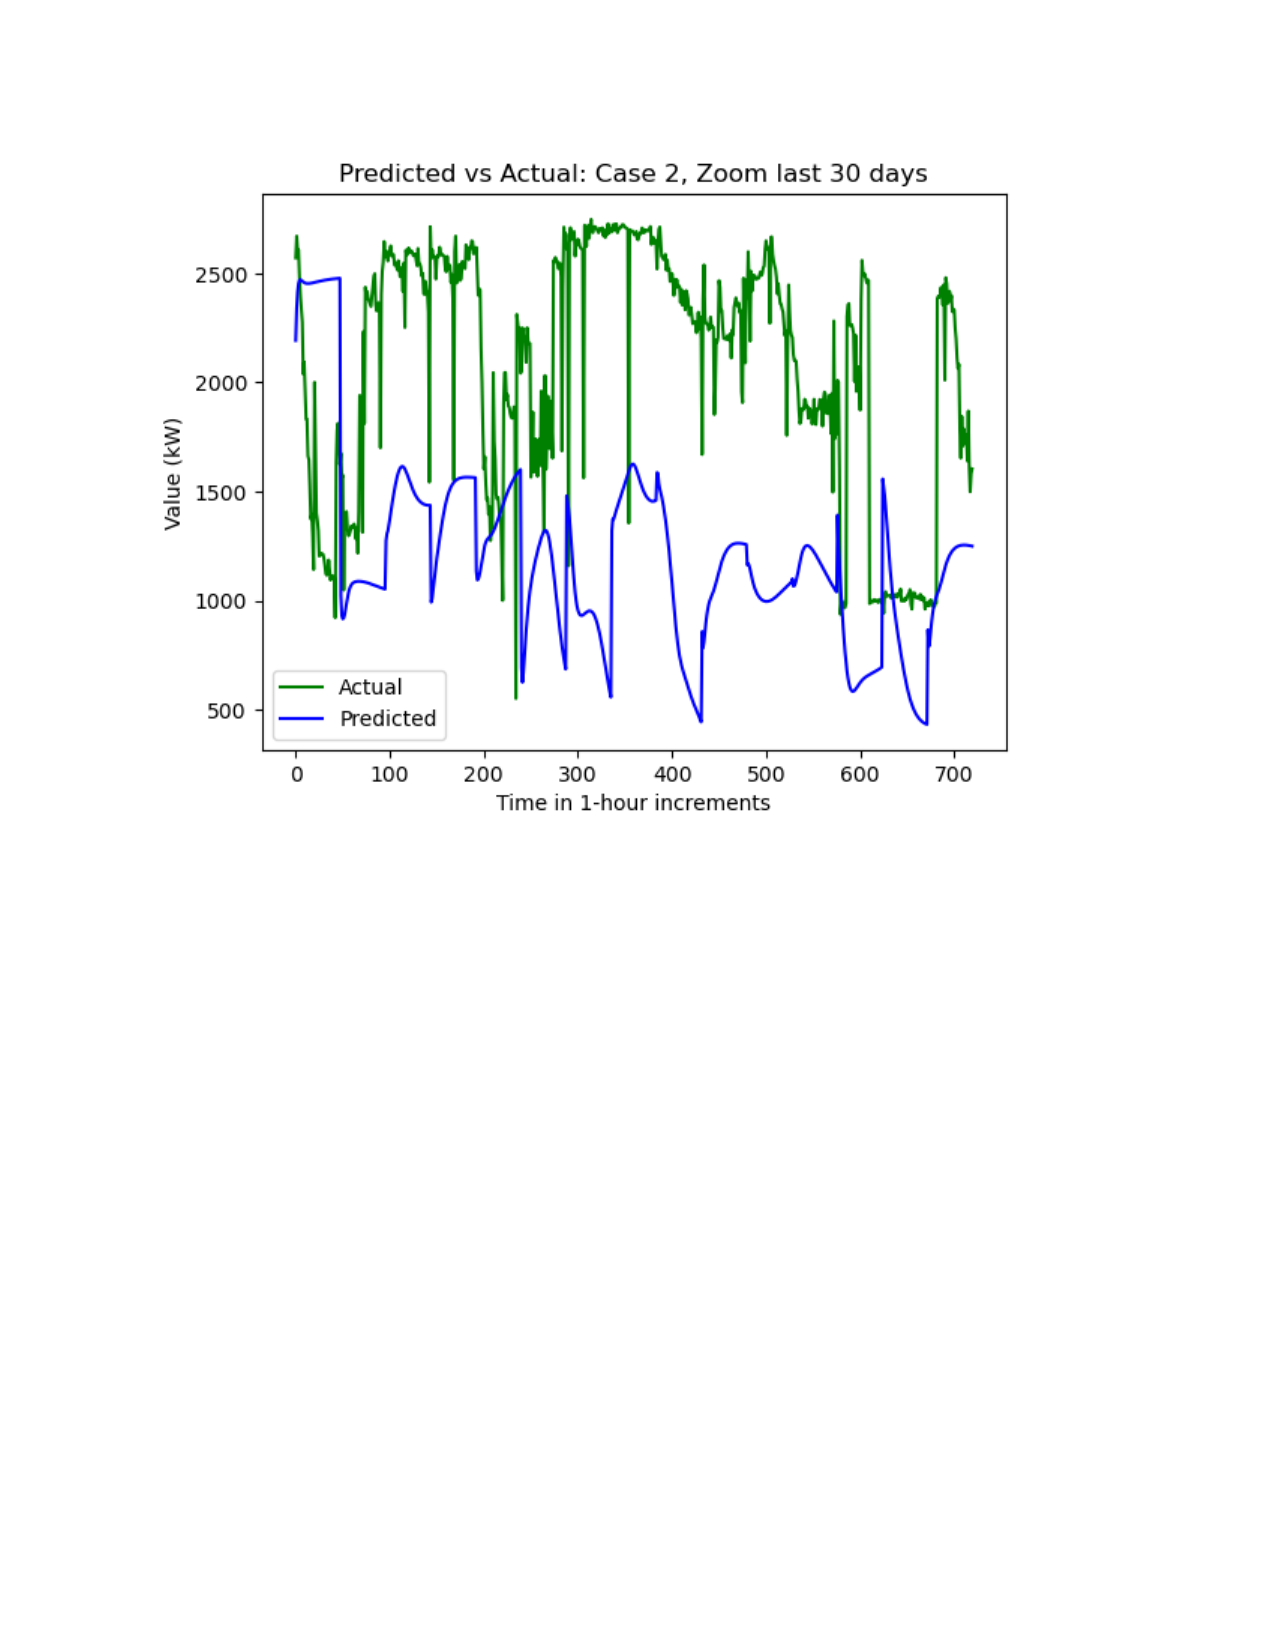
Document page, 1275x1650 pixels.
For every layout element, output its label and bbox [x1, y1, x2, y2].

picture [150, 150, 1020, 830]
